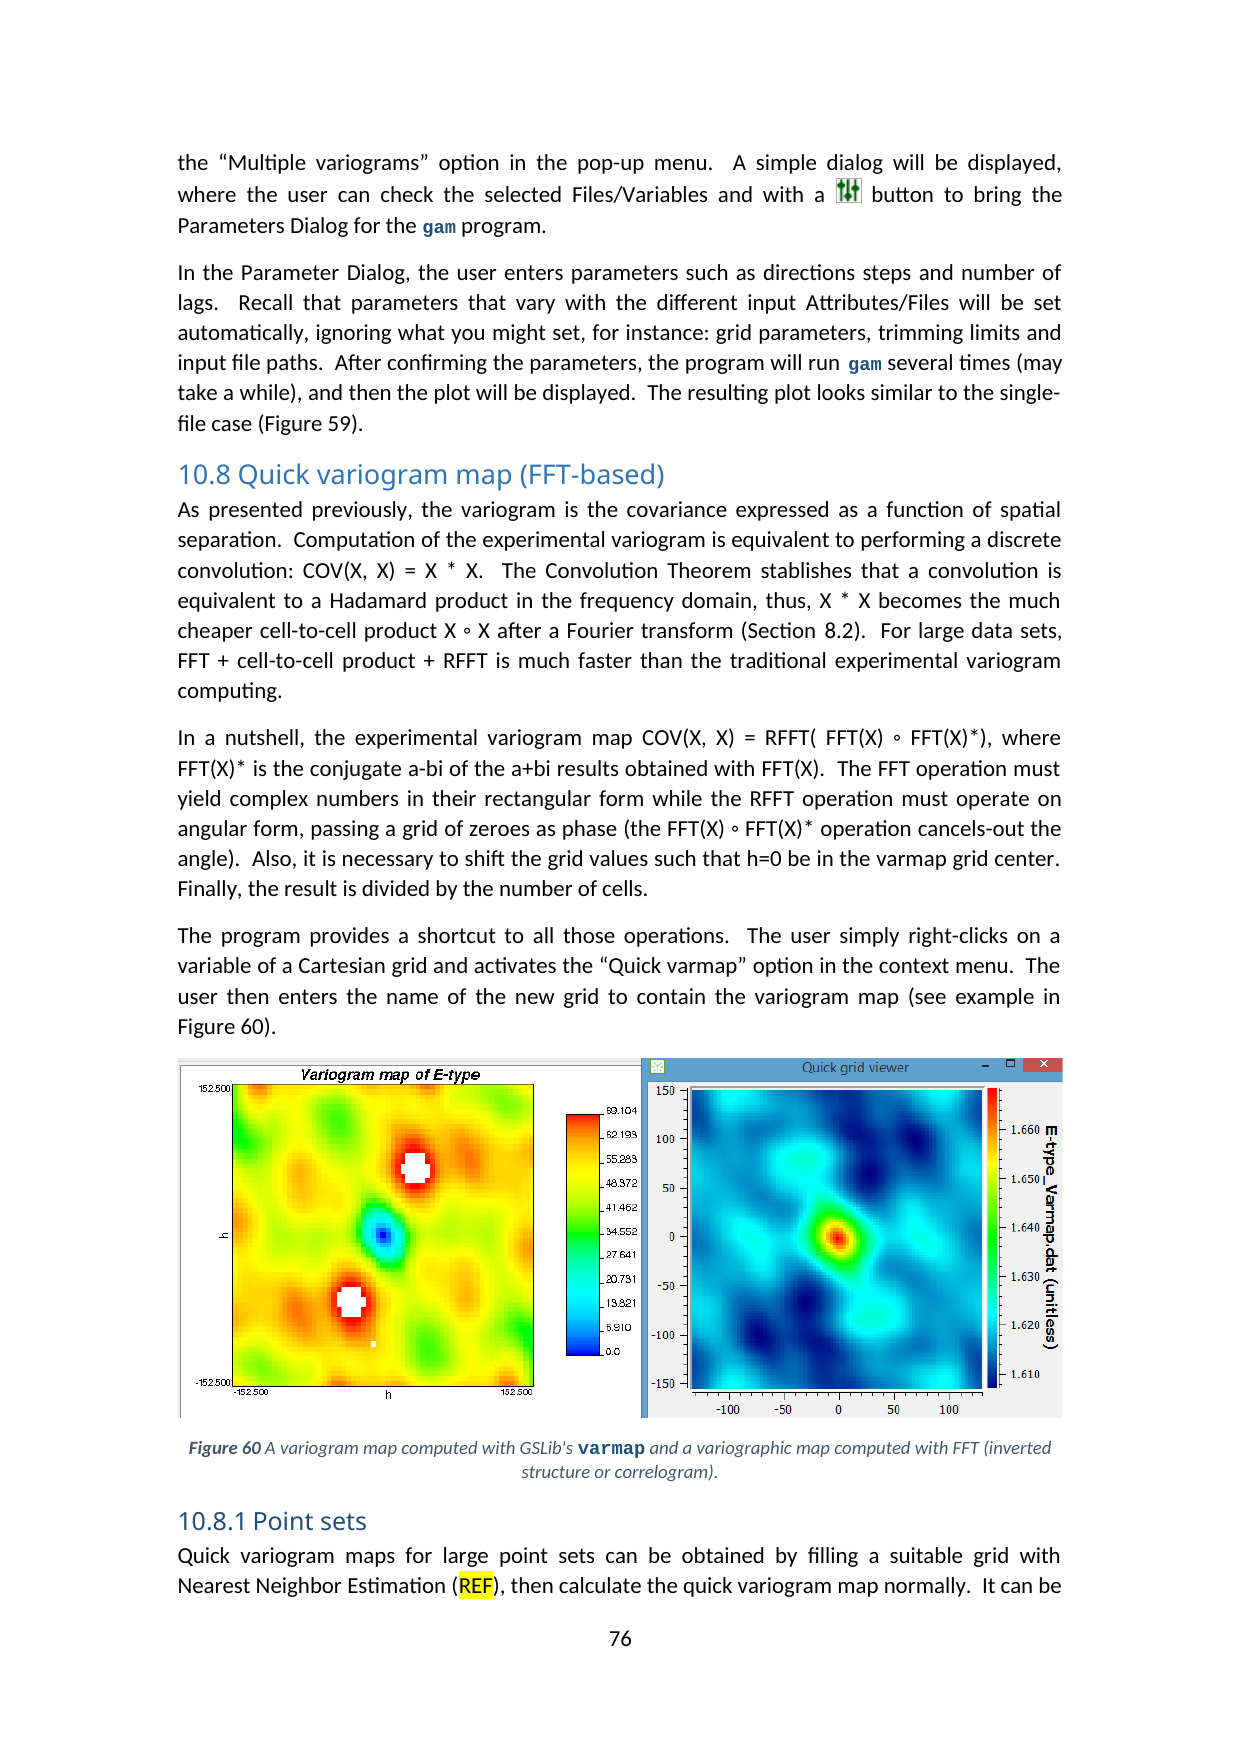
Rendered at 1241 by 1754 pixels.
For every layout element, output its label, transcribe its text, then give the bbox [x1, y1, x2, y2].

subtitle Quick variogram map (FFT-based) [177, 456, 1063, 492]
text As presented previously, the variogram is the covariance expressed as a function of spatial separation. Computation of the experimental variogram is equivalent to performing a discrete convolution: COV(X, X) = X * X. The Convolution Theorem stablishes that a convolution is equivalent to a Hadamard product in the frequency domain, thus, X * X becomes the much cheaper cell-to-cell product X ◦ X after a Fourier transform (Section 8.2). For large data sets, FFT + cell-to-cell product + RFFT is much faster than the traditional experimental variogram computing. [177, 495, 1063, 704]
text In the Parameter Dialog, the user enters parameters such as directions steps and number of lags. Recall that parameters that vary with the different input Attributes/Files will be set automatically, ignoring what you might set, for instance: grid parameters, trimming limits and input file paths. After confirming the parameters, the program will run gam several times (may take a while), and then the plot will be displayed. The resulting plot looks similar to the single-file case (Figure 59). [177, 258, 1063, 437]
subtitle Point sets [177, 1504, 1063, 1538]
picture [177, 1058, 1063, 1418]
text Figure 60 A variogram map computed with GSLib's varmap and a variographic map computed with FFT (inverted structure or correlogram). [177, 1436, 1063, 1483]
text In a nutshell, the experimental variogram map COV(X, X) = RFFT( FFT(X) ◦ FFT(X)*), where FFT(X)* is the conjugate a-bi of the a+bi results obtained with FFT(X). The FFT operation must yield complex numbers in their rectangular form while the RFFT operation must operate on angular form, passing a grid of zeroes as phase (the FFT(X) ◦ FFT(X)* operation cancels-out the angle). Also, it is necessary to shift the grid values such that h=0 be in the varmap grid center. Finally, the result is divided by the number of cells. [177, 723, 1063, 902]
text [177, 1541, 1063, 1599]
text The program provides a shortcut to all those operations. The user simply right-clicks on a variable of a Cartesian grid and activates the “Quick varmap” option in the context menu. The user then enters the name of the new grid to contain the variogram map (see example in Figure 60). [177, 921, 1063, 1040]
picture [837, 179, 861, 202]
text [177, 148, 1063, 239]
